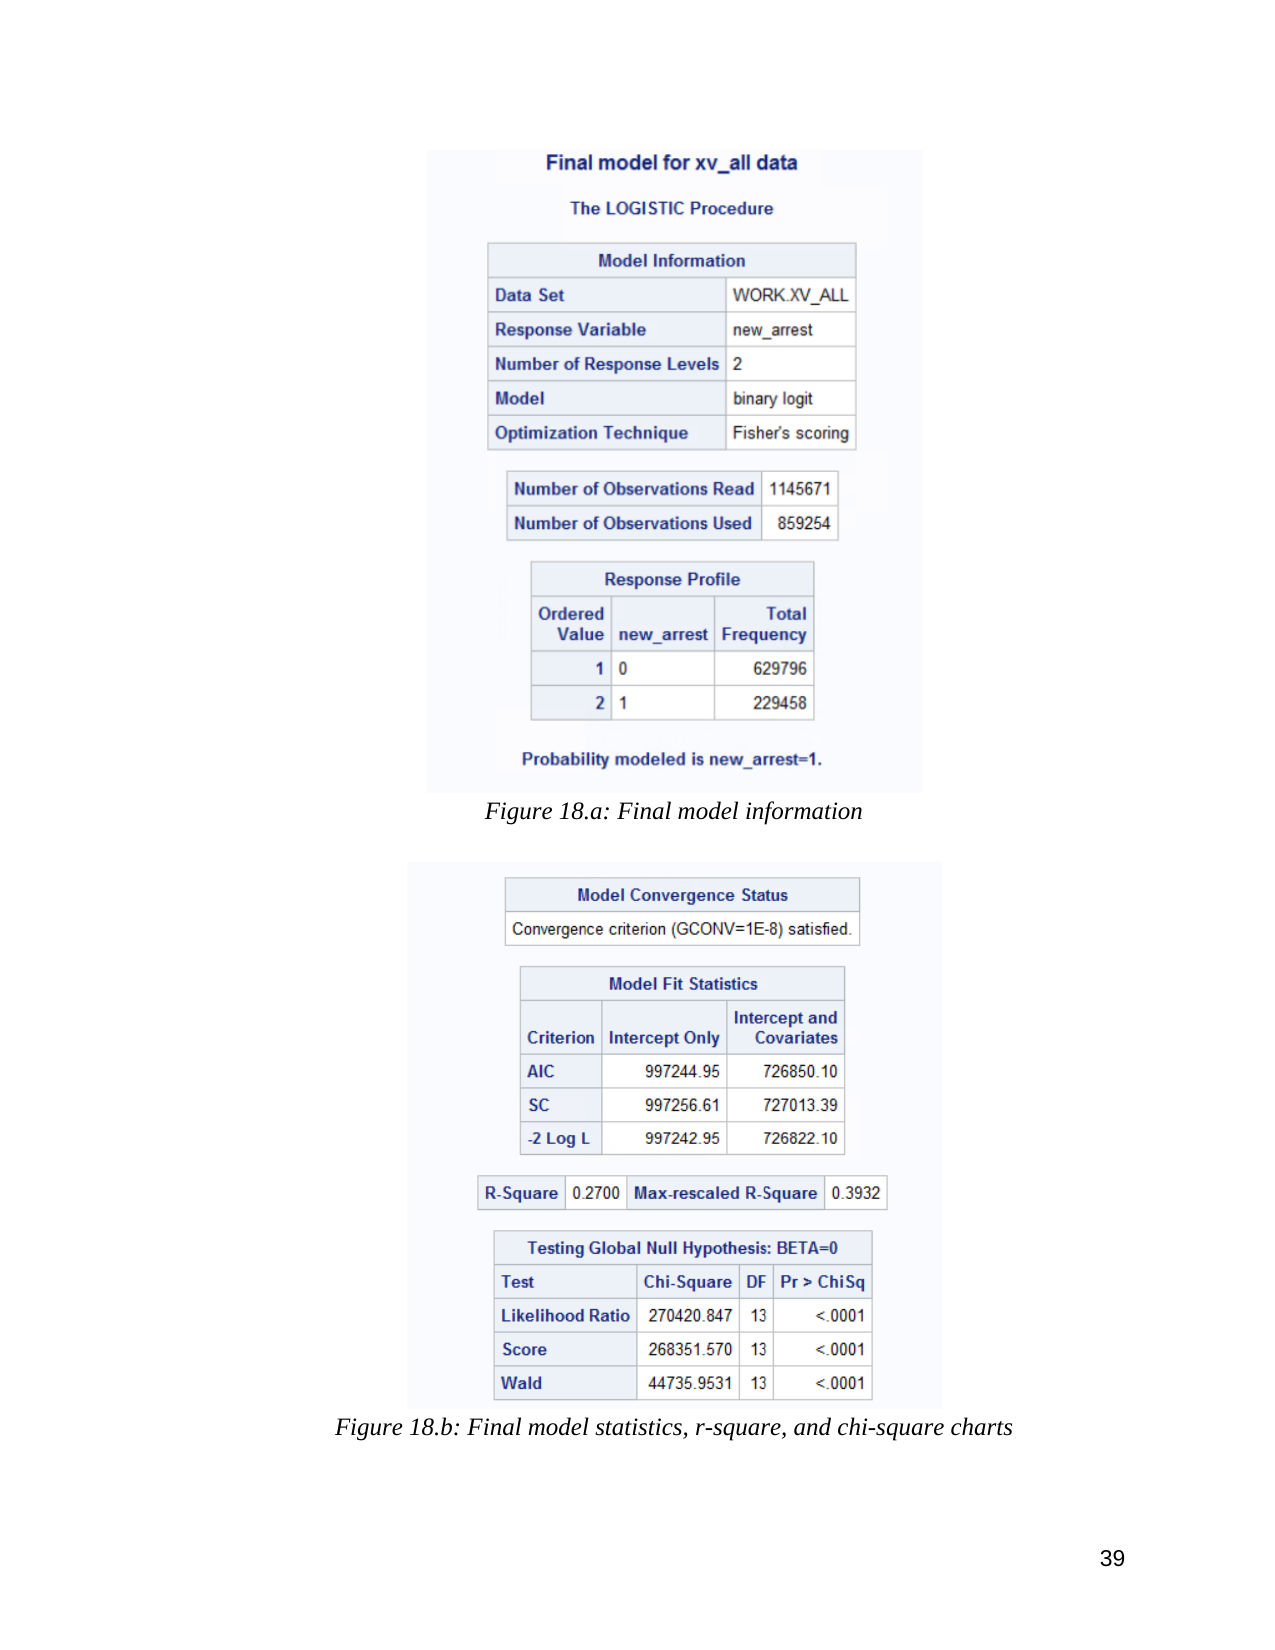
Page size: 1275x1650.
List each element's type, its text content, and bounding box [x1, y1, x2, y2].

text Figure 18.a: Final model information [225, 796, 1125, 825]
text Figure 18.b: Final model statistics, r-square, and chi-square charts [225, 1412, 1125, 1441]
picture [407, 862, 943, 1409]
picture [427, 150, 923, 793]
